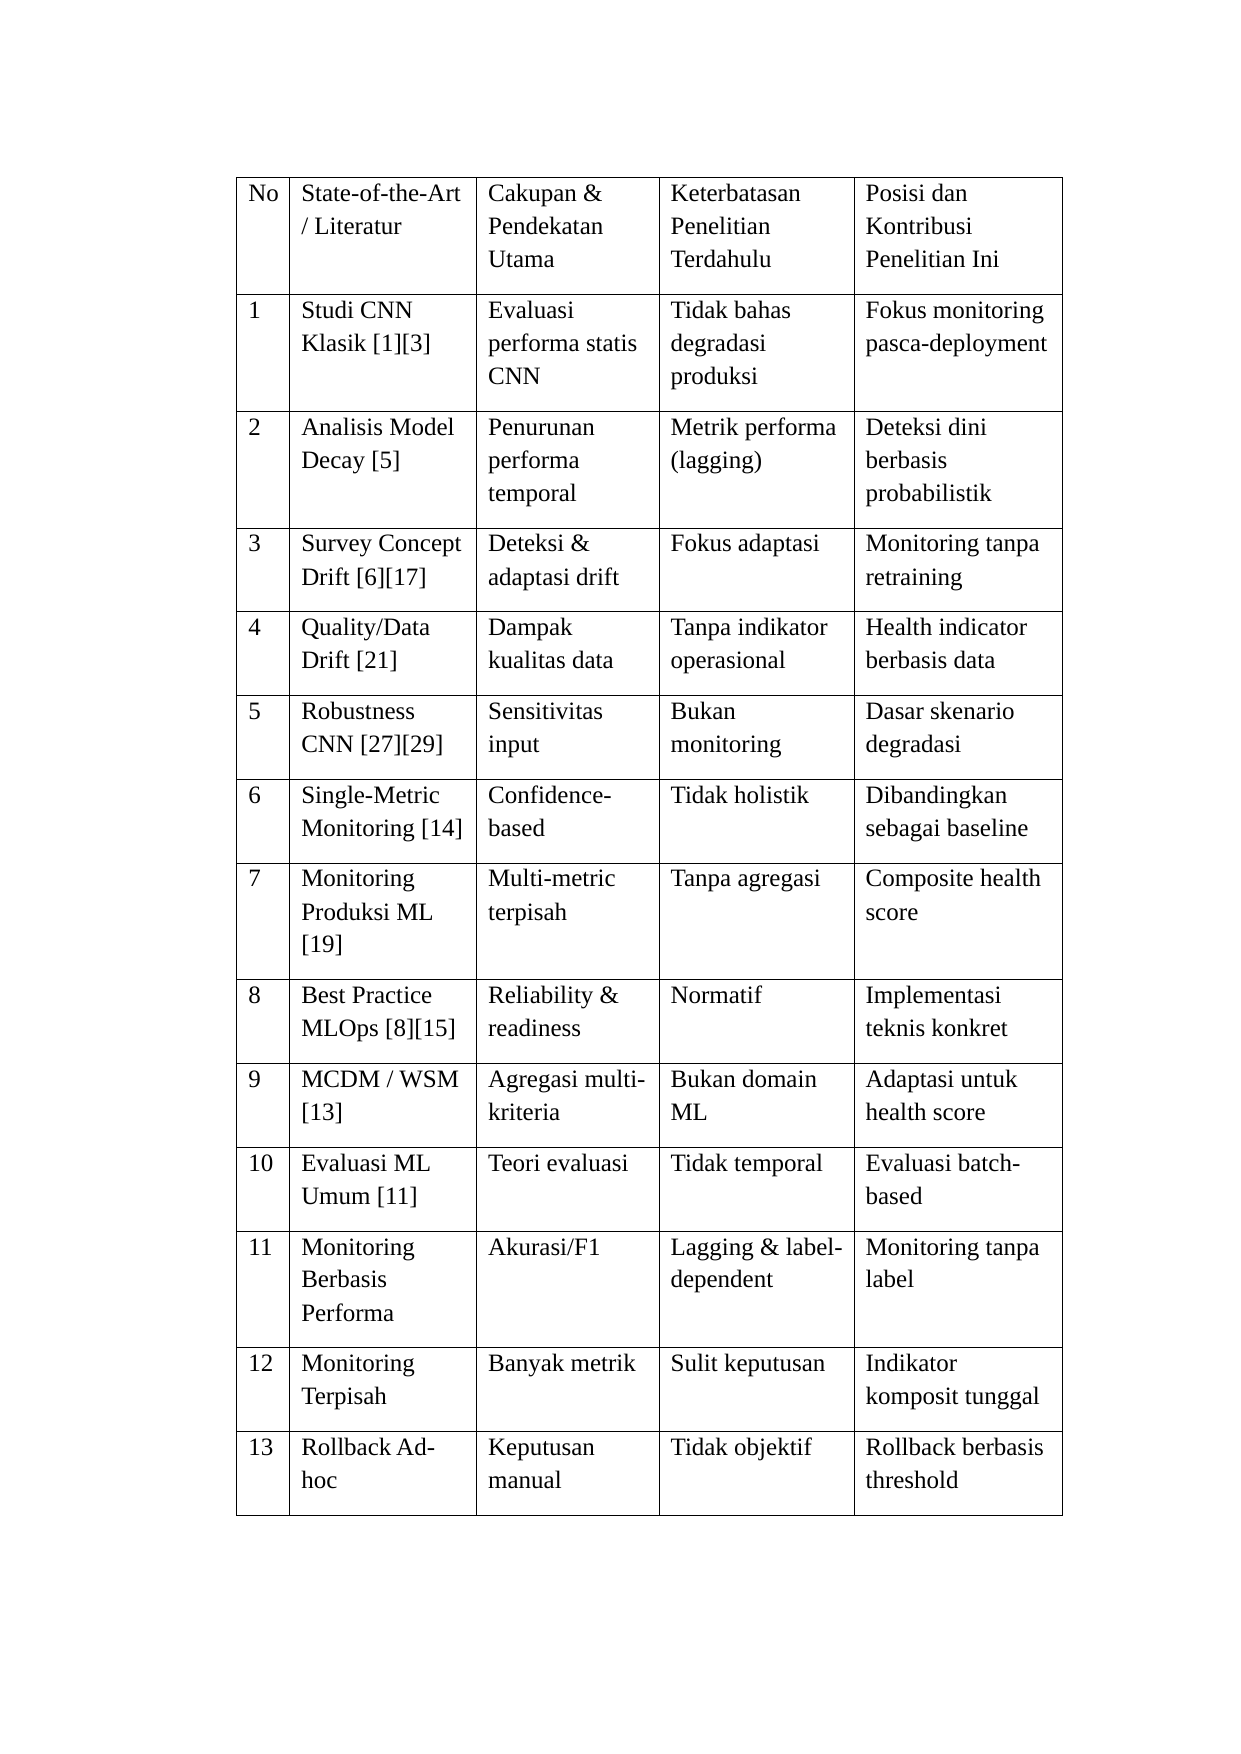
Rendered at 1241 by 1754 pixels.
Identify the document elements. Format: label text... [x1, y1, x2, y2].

table_cell Akurasi/F1 [477, 1232, 659, 1347]
table_cell Monitoring tanpa label [855, 1232, 1062, 1347]
table_cell Tidak objektif [660, 1432, 854, 1515]
table_cell Banyak metrik [477, 1348, 659, 1431]
table_cell Penurunan performa temporal [477, 412, 659, 527]
table_cell Studi CNN Klasik [1][3] [290, 295, 476, 411]
table_cell 8 [237, 980, 289, 1063]
table_cell Adaptasi untuk health score [855, 1064, 1062, 1147]
table_cell Tidak temporal [660, 1148, 854, 1231]
table_cell Dibandingkan sebagai baseline [855, 780, 1062, 862]
table_cell Teori evaluasi [477, 1148, 659, 1231]
table_cell Robustness CNN [27][29] [290, 696, 476, 779]
table_cell Rollback berbasis threshold [855, 1432, 1062, 1515]
table_cell Tidak bahas degradasi produksi [660, 295, 854, 411]
table_cell Reliability & readiness [477, 980, 659, 1063]
table_cell 12 [237, 1348, 289, 1431]
table_cell Analisis Model Decay [5] [290, 412, 476, 527]
table_cell 1 [237, 295, 289, 411]
table_header Keterbatasan Penelitian Terdahulu [660, 178, 854, 294]
table_cell Indikator komposit tunggal [855, 1348, 1062, 1431]
table_header Posisi dan Kontribusi Penelitian Ini [855, 178, 1062, 294]
table_cell Tanpa agregasi [660, 864, 854, 979]
table_cell 6 [237, 780, 289, 862]
table_cell Sensitivitas input [477, 696, 659, 779]
table_cell 4 [237, 612, 289, 695]
table_cell Agregasi multi-kriteria [477, 1064, 659, 1147]
table_cell Multi-metric terpisah [477, 864, 659, 979]
table_cell Fokus monitoring pasca-deployment [855, 295, 1062, 411]
table_cell Monitoring Berbasis Performa [290, 1232, 476, 1347]
table_cell Keputusan manual [477, 1432, 659, 1515]
table_cell Tanpa indikator operasional [660, 612, 854, 695]
table_cell Bukan domain ML [660, 1064, 854, 1147]
table_header State-of-the-Art / Literatur [290, 178, 476, 294]
table_cell Confidence-based [477, 780, 659, 862]
table_cell 9 [237, 1064, 289, 1147]
table_cell Monitoring Terpisah [290, 1348, 476, 1431]
table_cell Lagging & label-dependent [660, 1232, 854, 1347]
table_cell Deteksi dini berbasis probabilistik [855, 412, 1062, 527]
table_cell 3 [237, 529, 289, 611]
table_cell Monitoring Produksi ML [19] [290, 864, 476, 979]
table_cell Quality/Data Drift [21] [290, 612, 476, 695]
table_cell 13 [237, 1432, 289, 1515]
table_cell Tidak holistik [660, 780, 854, 862]
table_cell Implementasi teknis konkret [855, 980, 1062, 1063]
table_cell Deteksi & adaptasi drift [477, 529, 659, 611]
table_header No [237, 178, 289, 294]
table_cell Sulit keputusan [660, 1348, 854, 1431]
table_cell Best Practice MLOps [8][15] [290, 980, 476, 1063]
table_cell Dampak kualitas data [477, 612, 659, 695]
table_cell Monitoring tanpa retraining [855, 529, 1062, 611]
table_cell Composite health score [855, 864, 1062, 979]
table_cell Evaluasi ML Umum [11] [290, 1148, 476, 1231]
table_cell Rollback Ad-hoc [290, 1432, 476, 1515]
table_cell Evaluasi performa statis CNN [477, 295, 659, 411]
table_cell Dasar skenario degradasi [855, 696, 1062, 779]
table_cell MCDM / WSM [13] [290, 1064, 476, 1147]
table_cell Health indicator berbasis data [855, 612, 1062, 695]
table_cell 2 [237, 412, 289, 527]
table_cell 11 [237, 1232, 289, 1347]
table_header Cakupan & Pendekatan Utama [477, 178, 659, 294]
table_cell Fokus adaptasi [660, 529, 854, 611]
table_cell Metrik performa (lagging) [660, 412, 854, 527]
table_cell Evaluasi batch-based [855, 1148, 1062, 1231]
table_cell 10 [237, 1148, 289, 1231]
table_cell 7 [237, 864, 289, 979]
table_cell Bukan monitoring [660, 696, 854, 779]
table_cell Normatif [660, 980, 854, 1063]
table_cell Single-Metric Monitoring [14] [290, 780, 476, 862]
table_cell 5 [237, 696, 289, 779]
table_cell Survey Concept Drift [6][17] [290, 529, 476, 611]
